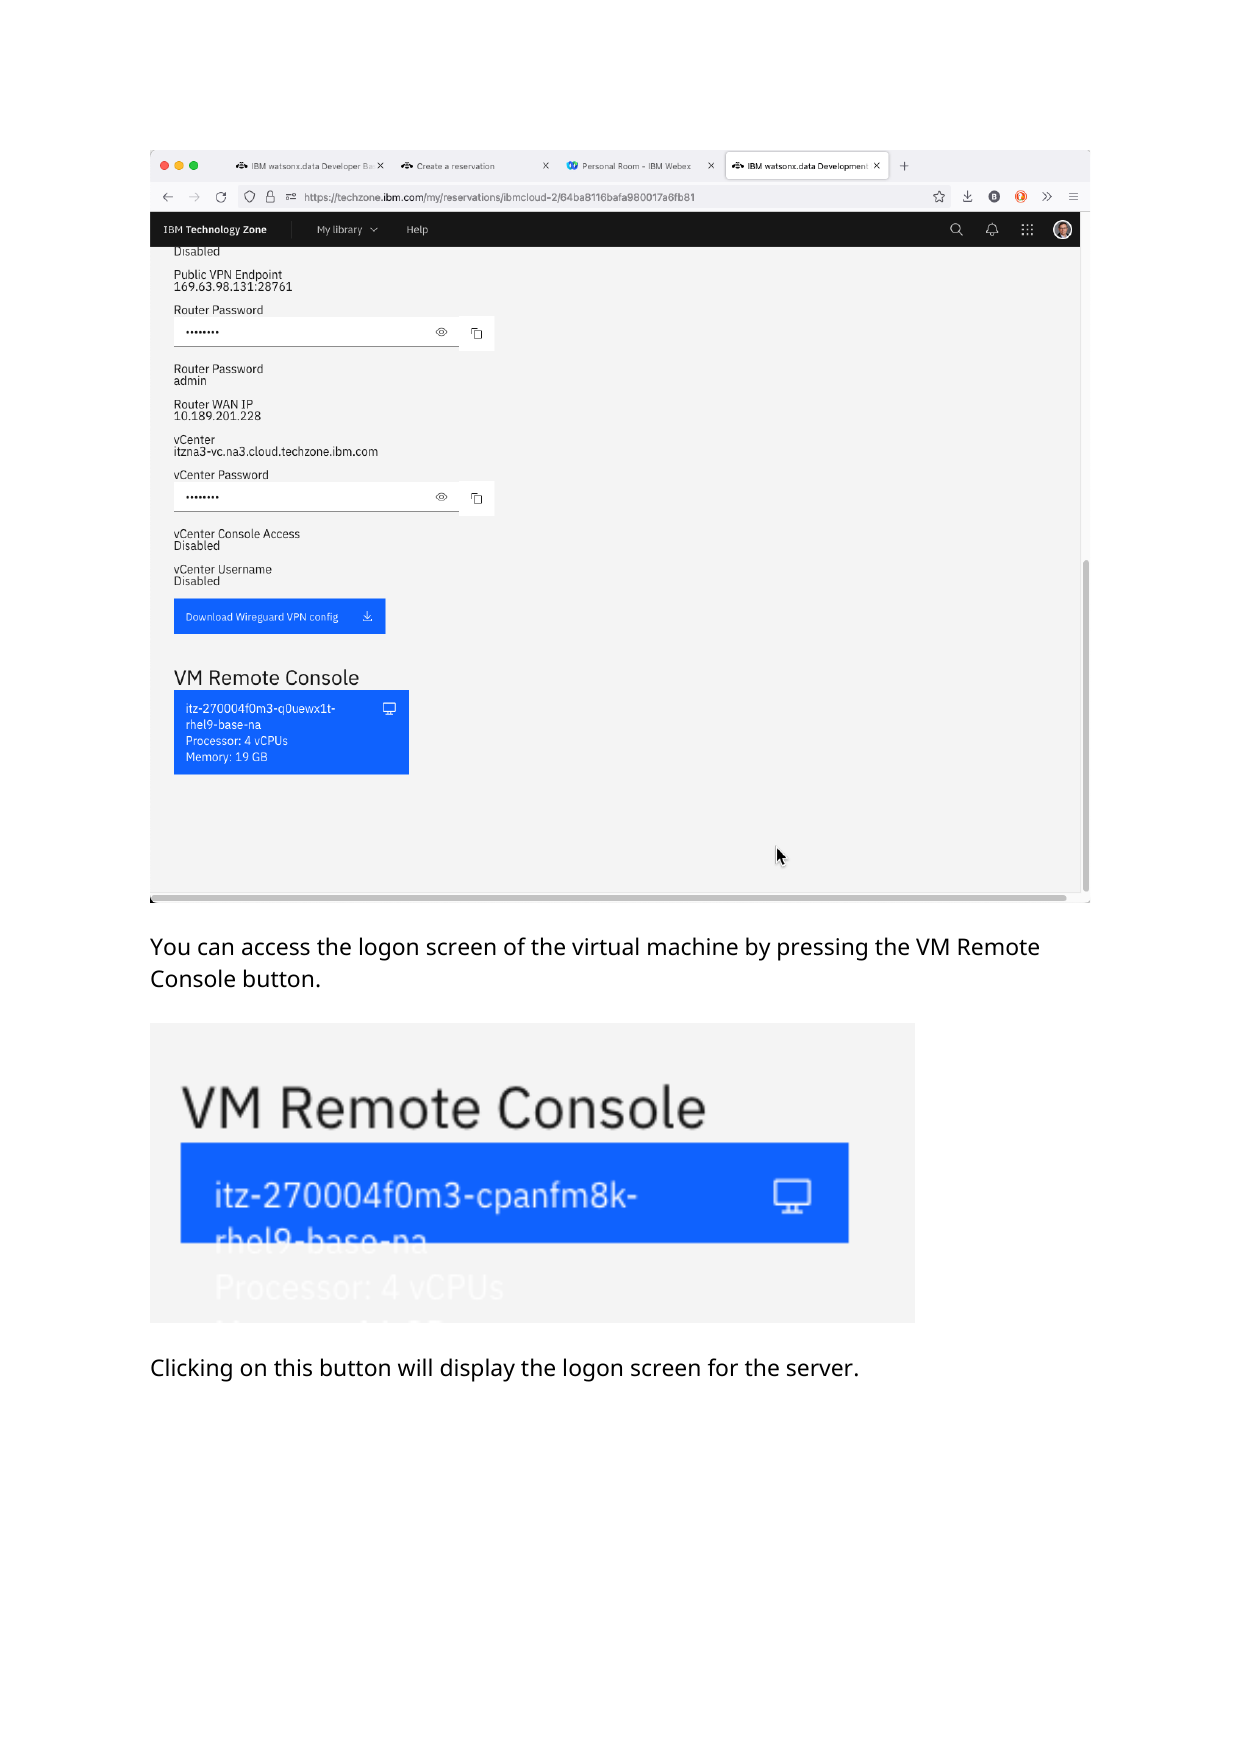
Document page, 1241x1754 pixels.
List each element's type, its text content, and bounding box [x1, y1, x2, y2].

text Clicking on this button will display the logon screen for the server. [150, 1352, 1090, 1383]
text You can access the logon screen of the virtual machine by pressing the VM Remote Console button. [150, 931, 1090, 994]
picture [150, 150, 1091, 903]
picture [150, 1023, 915, 1323]
